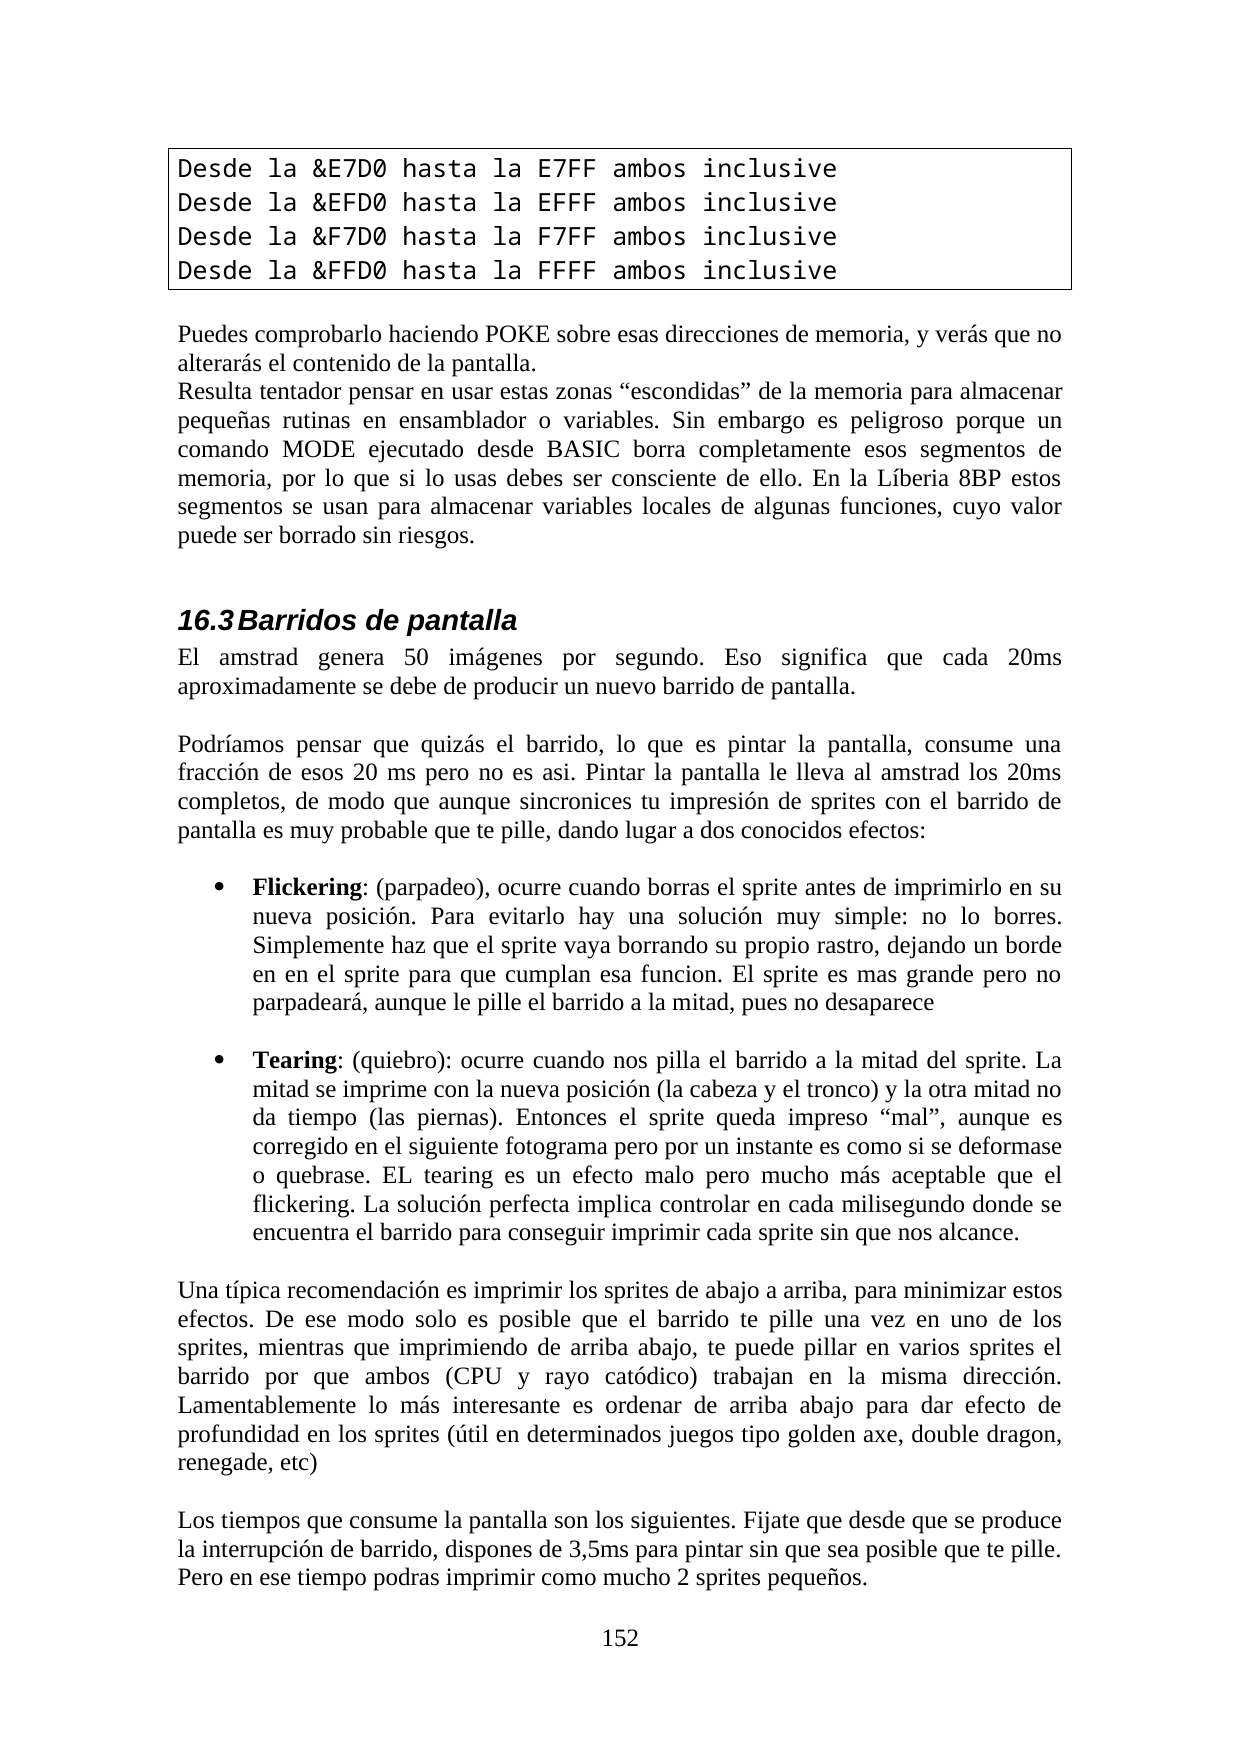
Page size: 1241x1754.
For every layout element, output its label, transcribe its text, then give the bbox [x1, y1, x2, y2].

text Los tiempos que consume la pantalla son los siguientes. Fijate que desde que se produce la interrupción de barrido, dispones de 3,5ms para pintar sin que sea posible que te pille. Pero en ese tiempo podras imprimir como mucho 2 sprites pequeños. [177, 1505, 1063, 1591]
list Tearing: (quiebro): ocurre cuando nos pilla el barrido a la mitad del sprite. La mitad se imprime con la nueva posición (la cabeza y el tronco) y la otra mitad no da tiempo (las piernas). Entonces el sprite queda impreso “mal”, aunque es corregido en el siguiente fotograma pero por un instante es como si se deformase o quebrase. EL tearing es un efecto malo pero mucho más aceptable que el flickering. La solución perfecta implica controlar en cada milisegundo donde se encuentra el barrido para conseguir imprimir cada sprite sin que nos alcance. [215, 1045, 1063, 1246]
text El amstrad genera 50 imágenes por segundo. Eso significa que cada 20ms aproximadamente se debe de producir un nuevo barrido de pantalla. [177, 642, 1063, 700]
text Podríamos pensar que quizás el barrido, lo que es pintar la pantalla, consume una fracción de esos 20 ms pero no es asi. Pintar la pantalla le lleva al amstrad los 20ms completos, de modo que aunque sincronices tu impresión de sprites con el barrido de pantalla es muy probable que te pille, dando lugar a dos conocidos efectos: [177, 729, 1063, 844]
text Desde la &EFD0 hasta la EFFF ambos inclusive [177, 185, 1063, 219]
text Una típica recomendación es imprimir los sprites de abajo a arriba, para minimizar estos efectos. De ese modo solo es posible que el barrido te pille una vez en uno de los sprites, mientras que imprimiendo de arriba abajo, te puede pillar en varios sprites el barrido por que ambos (CPU y rayo catódico) trabajan en la misma dirección. Lamentablemente lo más interesante es ordenar de arriba abajo para dar efecto de profundidad en los sprites (útil en determinados juegos tipo golden axe, double dragon, renegade, etc) [177, 1275, 1063, 1476]
text Desde la &E7D0 hasta la E7FF ambos inclusive [169, 149, 1071, 185]
text Desde la &F7D0 hasta la F7FF ambos inclusive [177, 219, 1063, 250]
text Resulta tentador pensar en usar estas zonas “escondidas” de la memoria para almacenar pequeñas rutinas en ensamblador o variables. Sin embargo es peligroso porque un comando MODE ejecutado desde BASIC borra completamente esos segmentos de memoria, por lo que si lo usas debes ser consciente de ello. En la Líberia 8BP estos segmentos se usan para almacenar variables locales de algunas funciones, cuyo valor puede ser borrado sin riesgos. [177, 376, 1063, 549]
list Flickering: (parpadeo), ocurre cuando borras el sprite antes de imprimirlo en su nueva posición. Para evitarlo hay una solución muy simple: no lo borres. Simplemente haz que el sprite vaya borrando su propio rastro, dejando un borde en en el sprite para que cumplan esa funcion. El sprite es mas grande pero no parpadeará, aunque le pille el barrido a la mitad, pues no desaparece [215, 872, 1063, 1016]
text Desde la &FFD0 hasta la FFFF ambos inclusive [169, 250, 1071, 289]
subtitle Barridos de pantalla [177, 603, 1063, 636]
text Puedes comprobarlo haciendo POKE sobre esas direcciones de memoria, y verás que no alterarás el contenido de la pantalla. [177, 319, 1063, 376]
